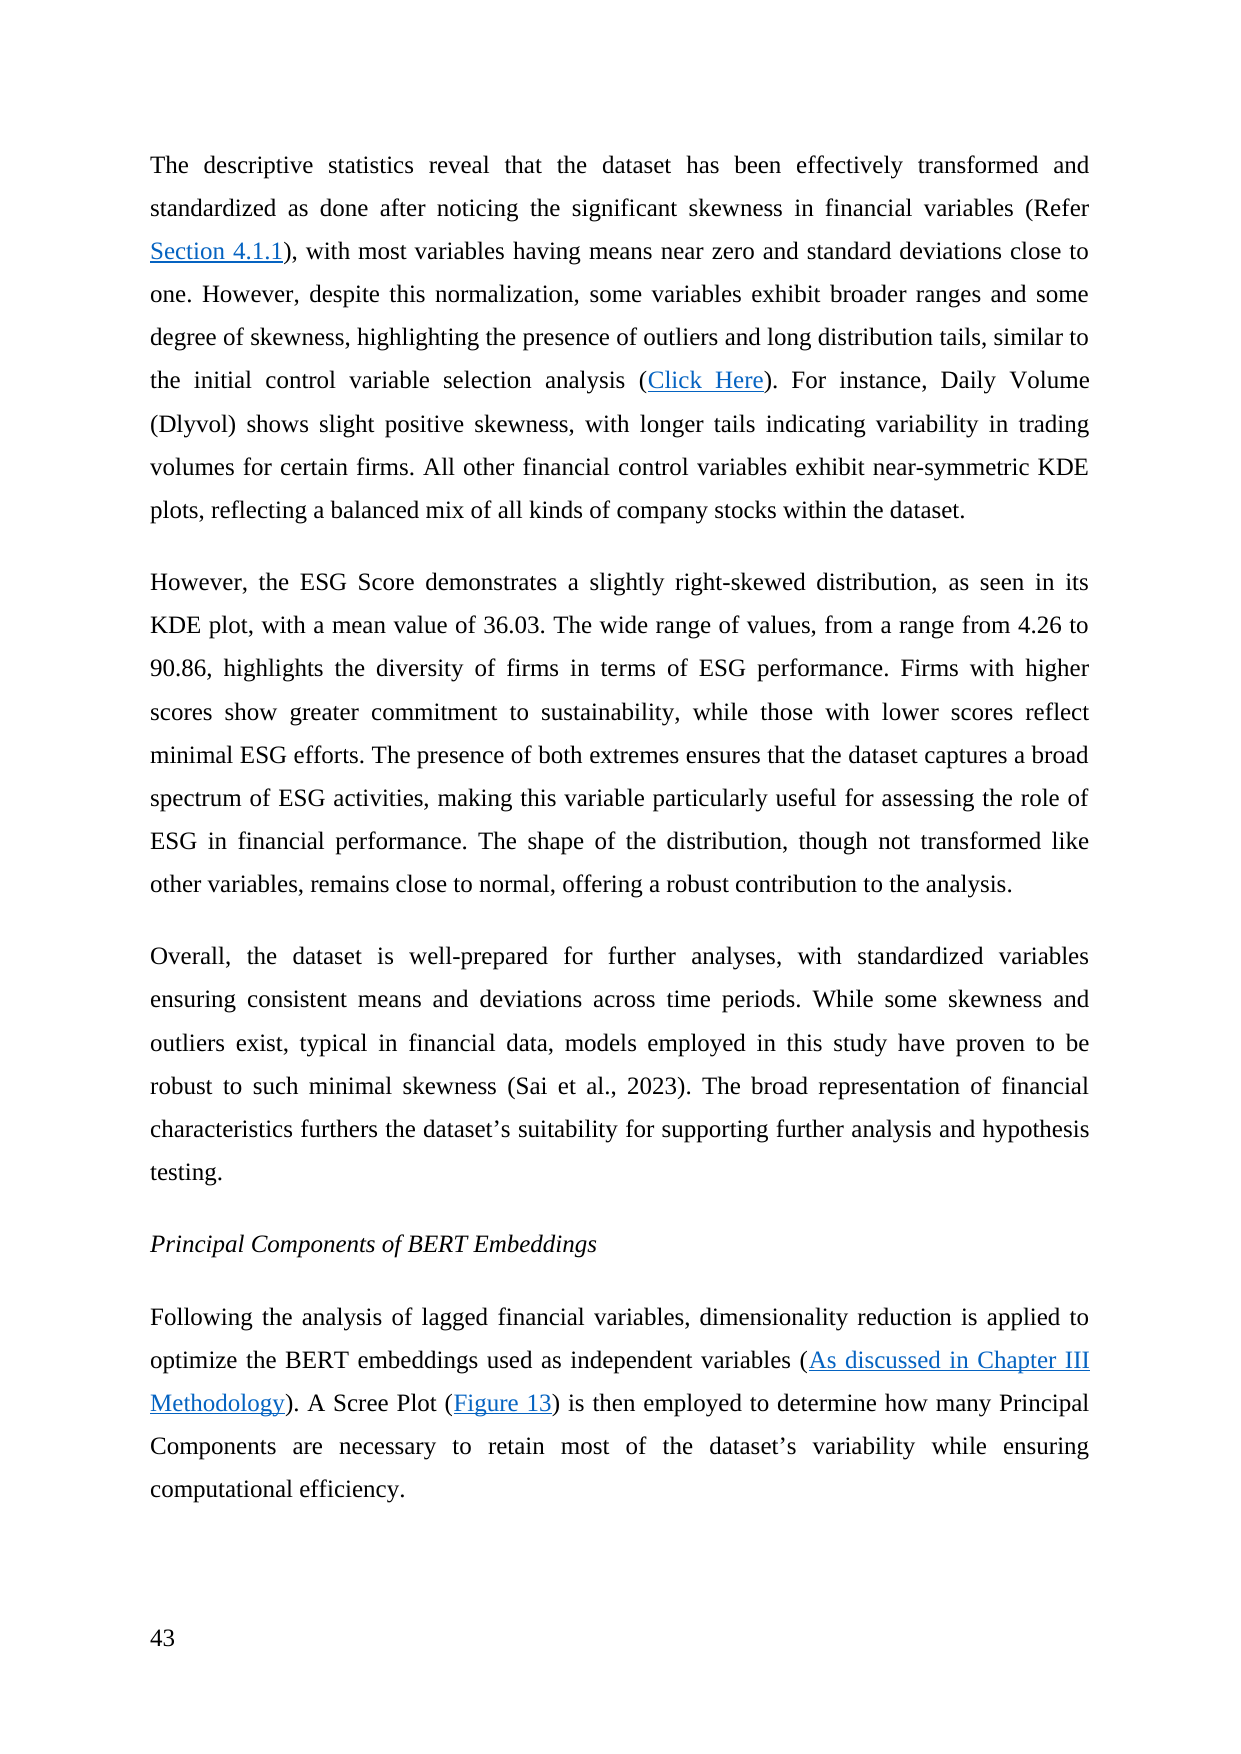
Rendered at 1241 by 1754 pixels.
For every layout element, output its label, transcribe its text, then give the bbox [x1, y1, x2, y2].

text Following the analysis of lagged financial variables, dimensionality reduction is applied to optimize the BERT embeddings used as independent variables (As discussed in Chapter III Methodology). A Scree Plot (Figure 13) is then employed to determine how many Principal Components are necessary to retain most of the dataset’s variability while ensuring computational efficiency. [150, 1302, 1090, 1503]
text Overall, the dataset is well-prepared for further analyses, with standardized variables ensuring consistent means and deviations across time periods. While some skewness and outliers exist, typical in financial data, models employed in this study have proven to be robust to such minimal skewness (Sai et al., 2023). The broad representation of financial characteristics furthers the dataset’s suitability for supporting further analysis and hypothesis testing. [150, 941, 1090, 1186]
text However, the ESG Score demonstrates a slightly right-skewed distribution, as seen in its KDE plot, with a mean value of 36.03. The wide range of values, from a range from 4.26 to 90.86, highlights the diversity of firms in terms of ESG performance. Firms with higher scores show greater commitment to sustainability, while those with lower scores reflect minimal ESG efforts. The presence of both extremes ensures that the dataset captures a broad spectrum of ESG activities, making this variable particularly useful for assessing the role of ESG in financial performance. The shape of the distribution, though not transformed like other variables, remains close to normal, offering a robust contribution to the analysis. [150, 567, 1090, 898]
text Principal Components of BERT Embeddings [150, 1229, 1090, 1258]
text The descriptive statistics reveal that the dataset has been effectively transformed and standardized as done after noticing the significant skewness in financial variables (Refer Section 4.1.1), with most variables having means near zero and standard deviations close to one. However, despite this normalization, some variables exhibit broader ranges and some degree of skewness, highlighting the presence of outliers and long distribution tails, similar to the initial control variable selection analysis (Click Here). For instance, Daily Volume (Dlyvol) shows slight positive skewness, with longer tails indicating variability in trading volumes for certain firms. All other financial control variables exhibit near-symmetric KDE plots, reflecting a balanced mix of all kinds of company stocks within the dataset. [150, 150, 1090, 524]
